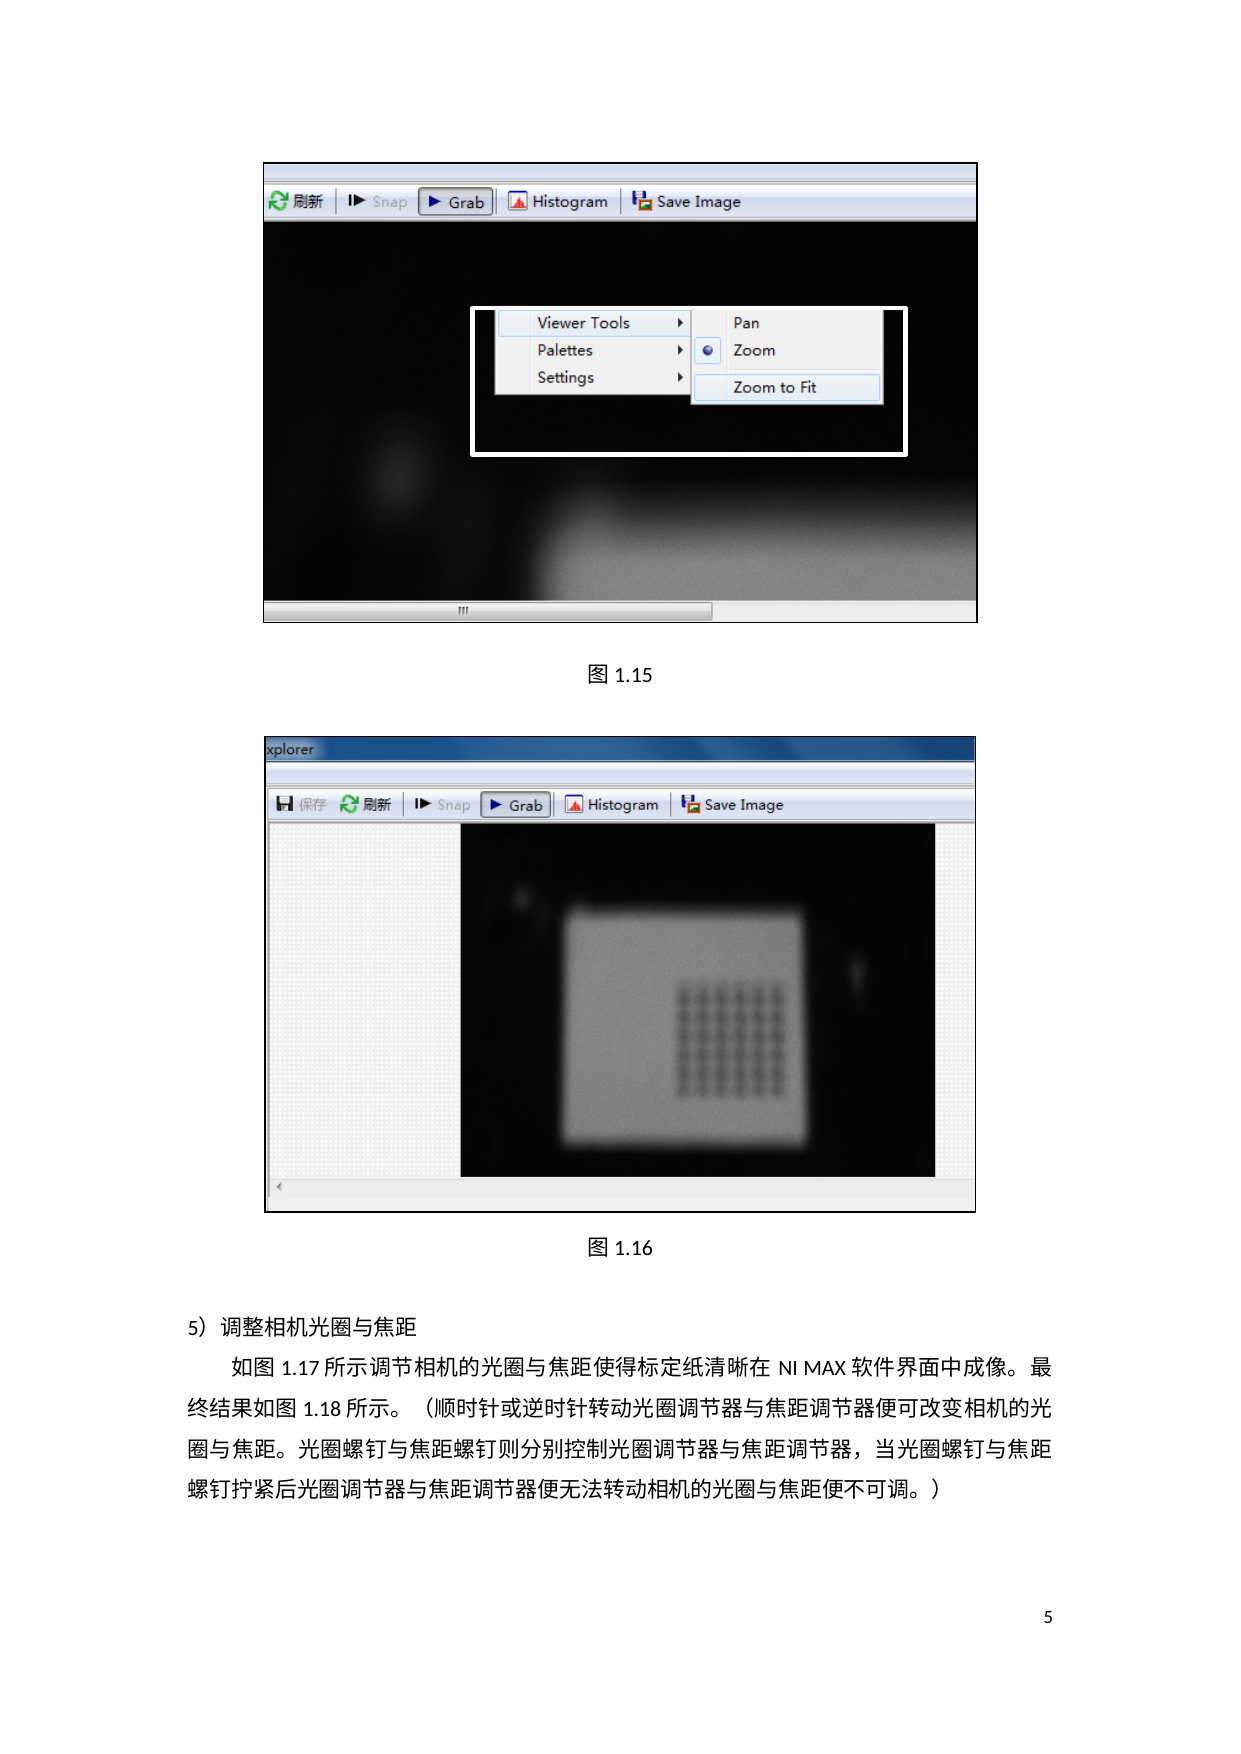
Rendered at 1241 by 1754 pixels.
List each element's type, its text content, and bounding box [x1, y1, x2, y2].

text 如图1.17所示调节相机的光圈与焦距使得标定纸清晰在NI MAX软件界面中成像。最终结果如图1.18所示。（顺时针或逆时针转动光圈调节器与焦距调节器便可改变相机的光圈与焦距。光圈螺钉与焦距螺钉则分别控制光圈调节器与焦距调节器，当光圈螺钉与焦距螺钉拧紧后光圈调节器与焦距调节器便无法转动相机的光圈与焦距便不可调。） [187, 1350, 1053, 1504]
picture [266, 737, 975, 1211]
text 图1.16 [187, 1230, 1053, 1262]
list 调整相机光圈与焦距 [187, 1309, 1053, 1342]
text 图1.15 [187, 656, 1053, 689]
picture [264, 164, 976, 622]
